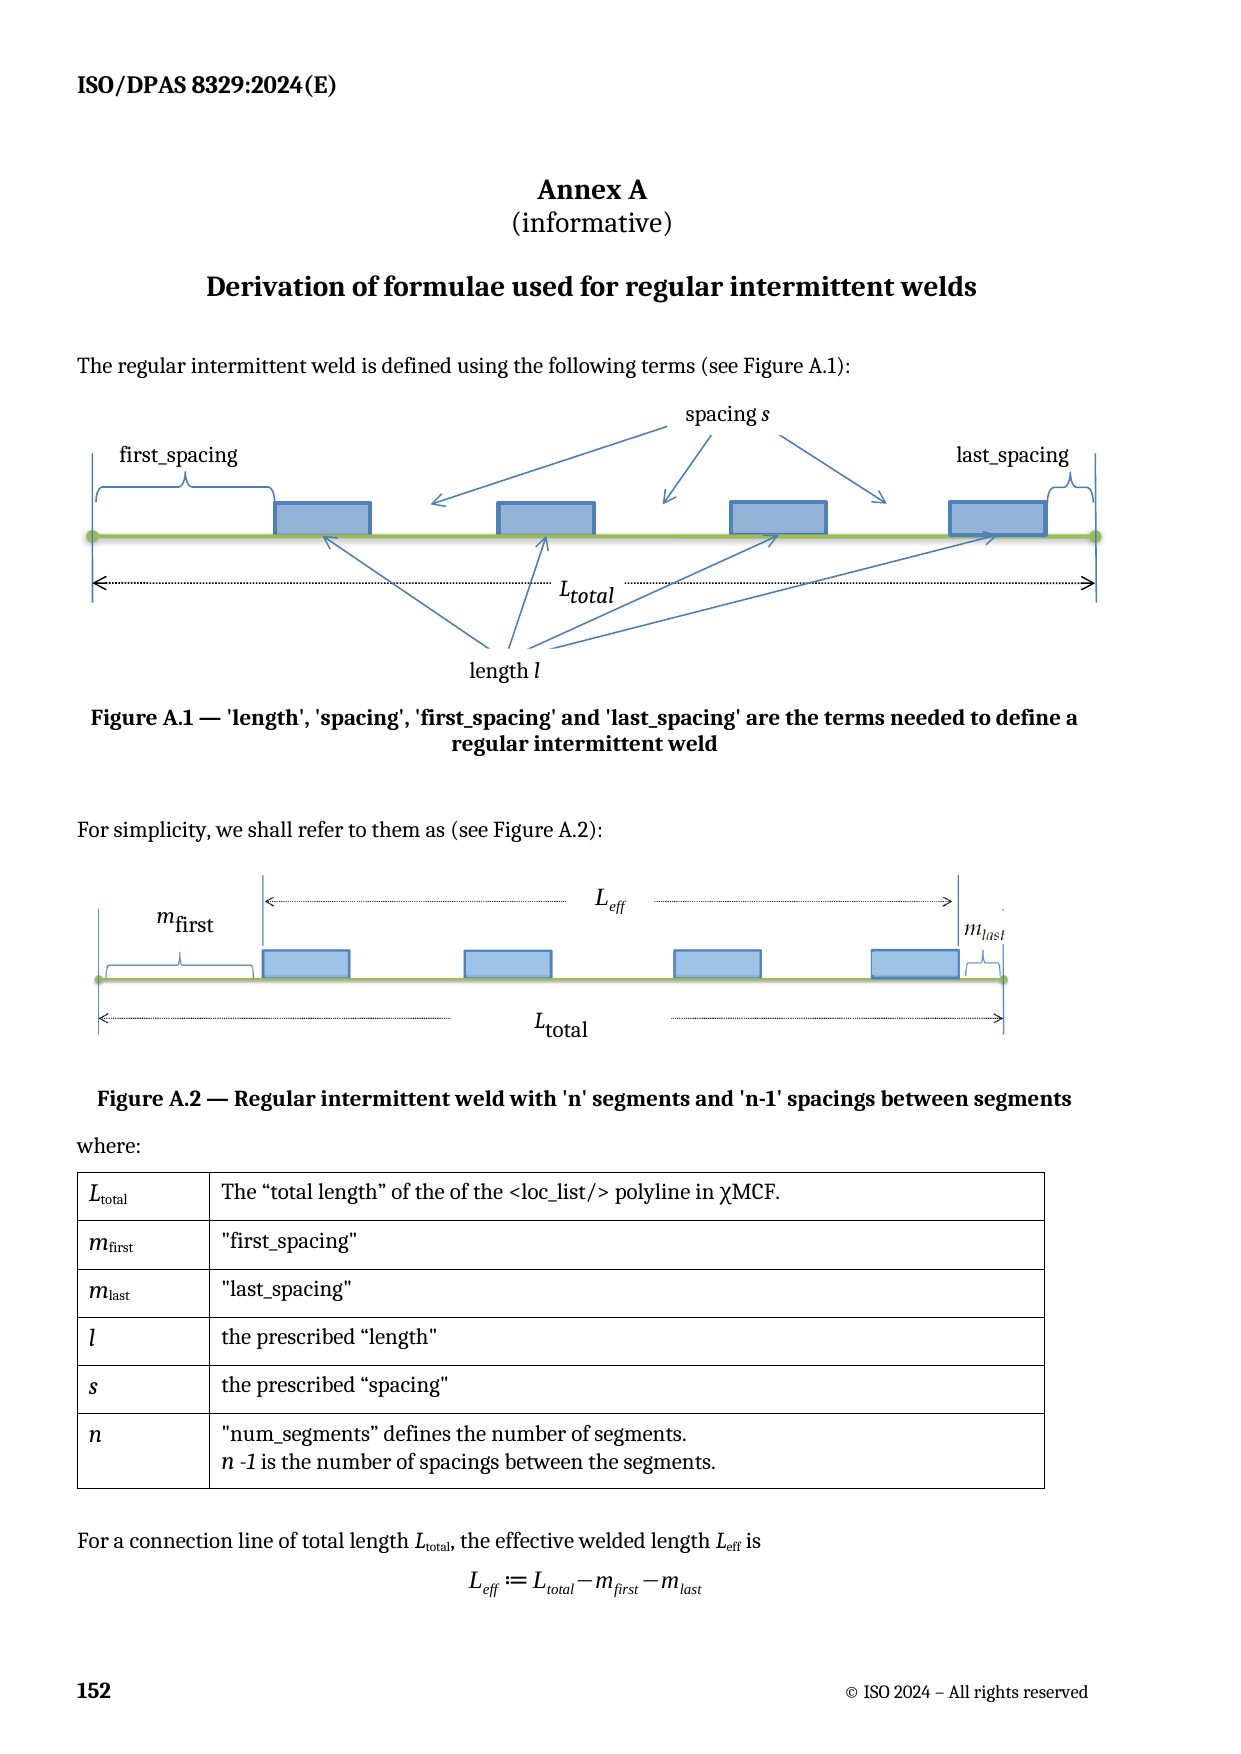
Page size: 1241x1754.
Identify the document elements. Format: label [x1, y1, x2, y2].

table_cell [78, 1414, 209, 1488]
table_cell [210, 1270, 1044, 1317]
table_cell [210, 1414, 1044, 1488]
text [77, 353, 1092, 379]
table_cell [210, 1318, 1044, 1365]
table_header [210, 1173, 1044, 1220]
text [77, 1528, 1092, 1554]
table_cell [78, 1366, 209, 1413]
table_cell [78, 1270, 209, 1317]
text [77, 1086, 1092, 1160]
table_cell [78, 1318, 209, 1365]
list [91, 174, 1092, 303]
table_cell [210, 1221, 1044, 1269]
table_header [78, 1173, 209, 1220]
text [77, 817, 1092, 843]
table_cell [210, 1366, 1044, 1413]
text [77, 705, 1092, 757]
picture [77, 856, 1009, 1074]
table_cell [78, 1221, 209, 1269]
